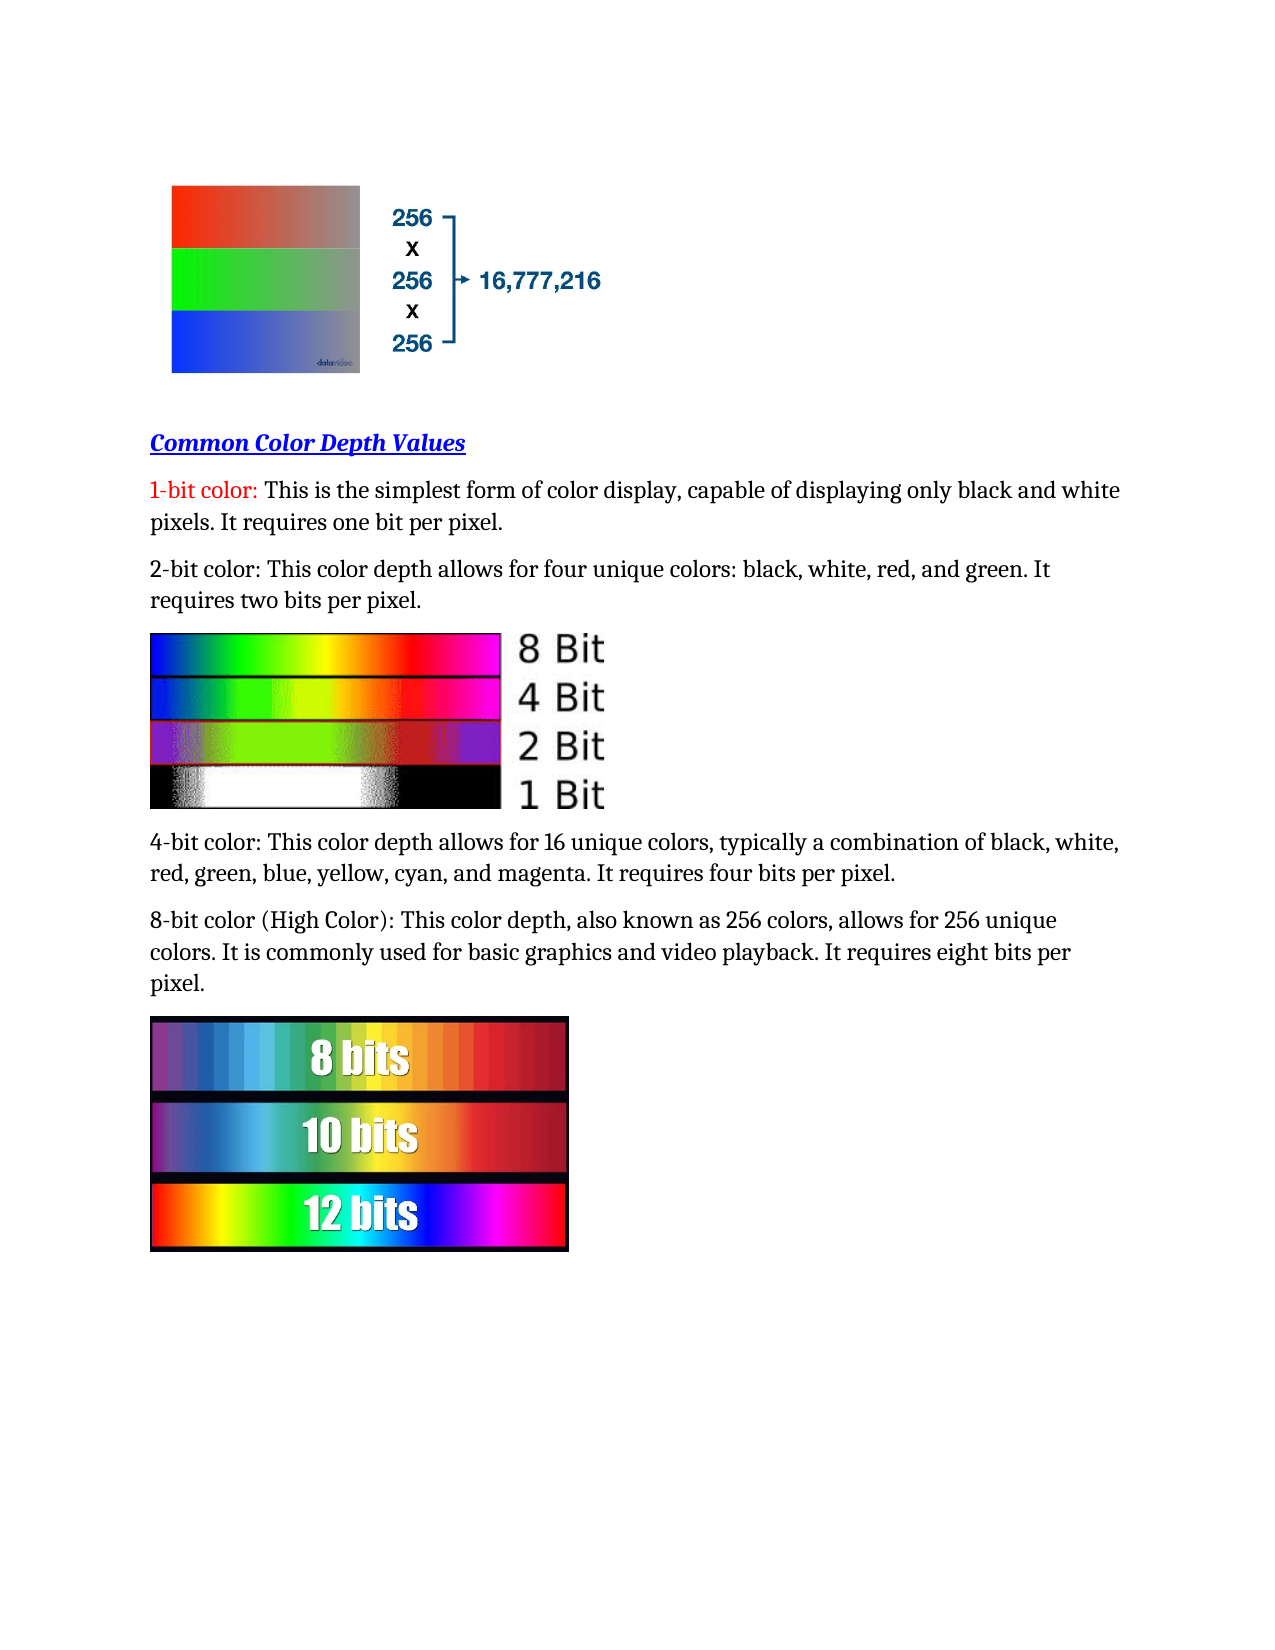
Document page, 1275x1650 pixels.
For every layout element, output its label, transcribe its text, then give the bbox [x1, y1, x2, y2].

picture [150, 150, 614, 410]
text 2-bit color: This color depth allows for four unique colors: black, white, red, and green. It requires two bits per pixel. [150, 555, 1125, 615]
text 8-bit color (High Color): This color depth, also known as 256 colors, allows for 256 unique colors. It is commonly used for basic graphics and video playback. It requires eight bits per pixel. [150, 906, 1125, 997]
picture [150, 1016, 569, 1252]
text Common Color Depth Values [150, 429, 1125, 457]
text 1-bit color: This is the simplest form of color display, capable of displaying only black and white pixels. It requires one bit per pixel. [150, 476, 1125, 536]
text 4-bit color: This color depth allows for 16 unique colors, typically a combination of black, white, red, green, blue, yellow, cyan, and magenta. It requires four bits per pixel. [150, 828, 1125, 887]
picture [150, 633, 605, 809]
